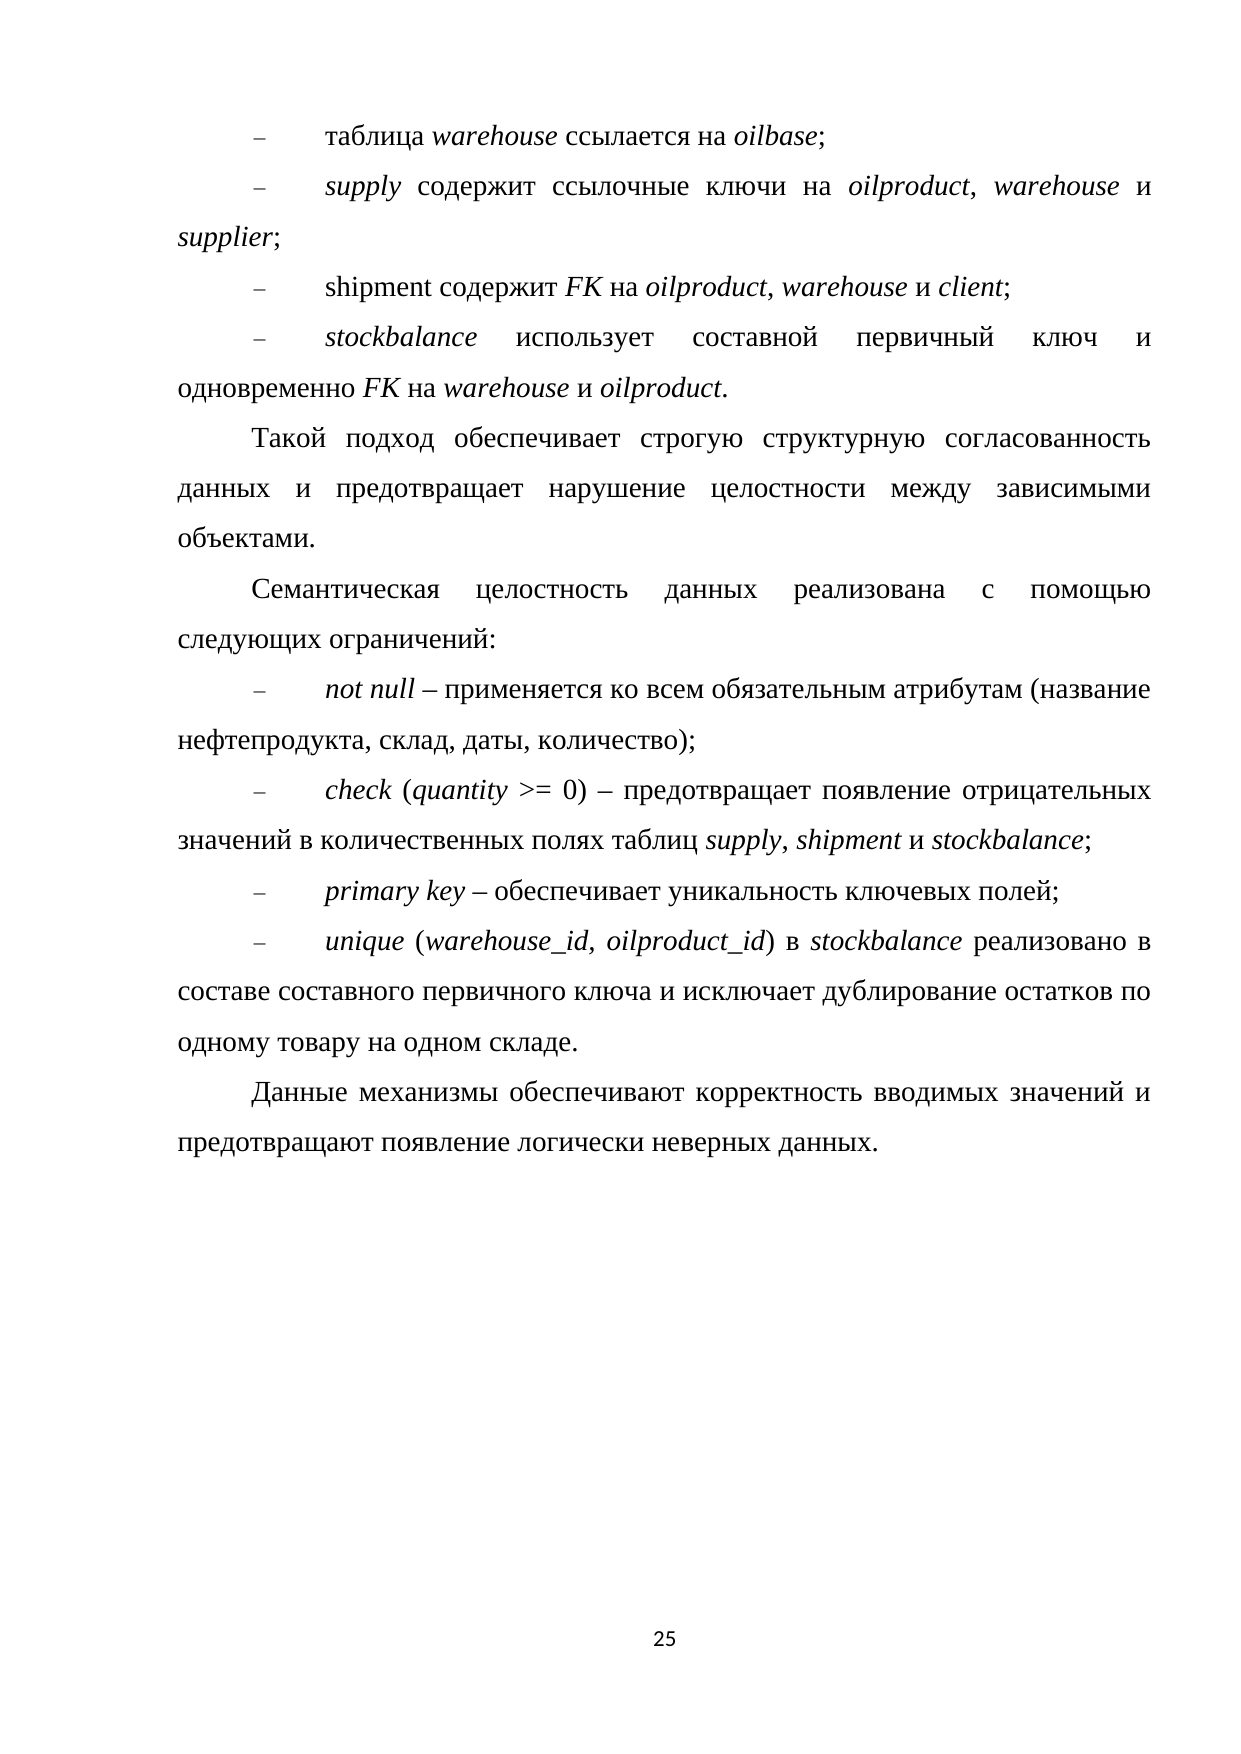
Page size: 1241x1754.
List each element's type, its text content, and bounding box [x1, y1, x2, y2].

list primary key – обеспечивает уникальность ключевых полей; [177, 873, 1152, 906]
list not null – применяется ко всем обязательным атрибутам (название нефтепродукта, склад, даты, количество); [177, 672, 1152, 755]
list stockbalance использует составной первичный ключ и одновременно FK на warehouse и oilproduct. [177, 319, 1152, 403]
list shipment содержит FK на oilproduct, warehouse и client; [177, 269, 1152, 303]
text Данные механизмы обеспечивают корректность вводимых значений и предотвращают появление логически неверных данных. [177, 1074, 1152, 1158]
list supply содержит ссылочные ключи на oilproduct, warehouse и supplier; [177, 168, 1152, 252]
text Семантическая целостность данных реализована с помощью следующих ограничений: [177, 571, 1152, 655]
list таблица warehouse ссылается на oilbase; [177, 118, 1152, 152]
text Такой подход обеспечивает строгую структурную согласованность данных и предотвращает нарушение целостности между зависимыми объектами. [177, 420, 1152, 554]
list check (quantity >= 0) – предотвращает появление отрицательных значений в количественных полях таблиц supply, shipment и stockbalance; [177, 772, 1152, 856]
list unique (warehouse_id, oilproduct_id) в stockbalance реализовано в составе составного первичного ключа и исключает дублирование остатков по одному товару на одном складе. [177, 923, 1152, 1057]
